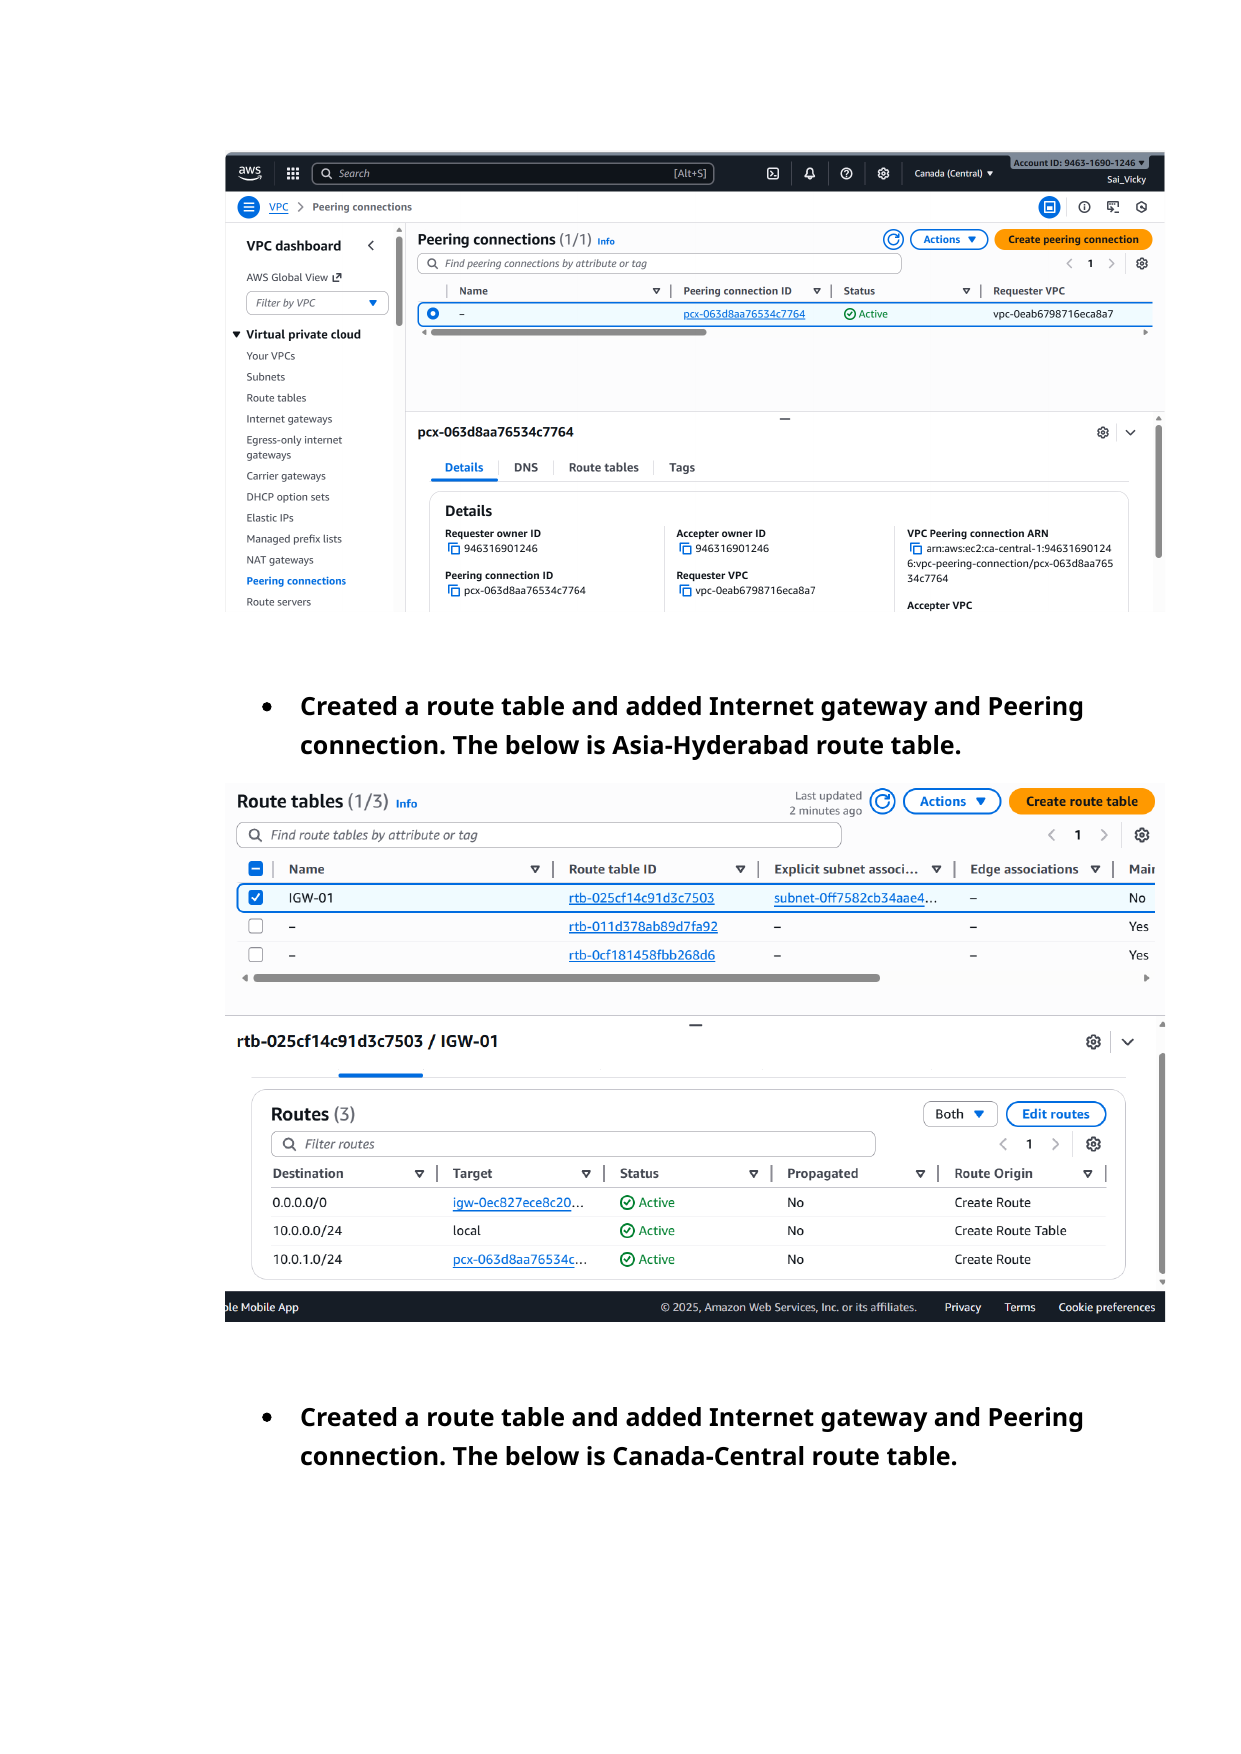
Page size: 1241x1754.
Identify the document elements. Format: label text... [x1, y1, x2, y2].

picture [225, 783, 1166, 1322]
list Created a route table and added Internet gateway and Peering connection. The below is Asia-Hyderabad route table. [262, 689, 1090, 762]
list Created a route table and added Internet gateway and Peering connection. The below is Canada-Central route table. [262, 1399, 1090, 1472]
picture [225, 150, 1166, 612]
